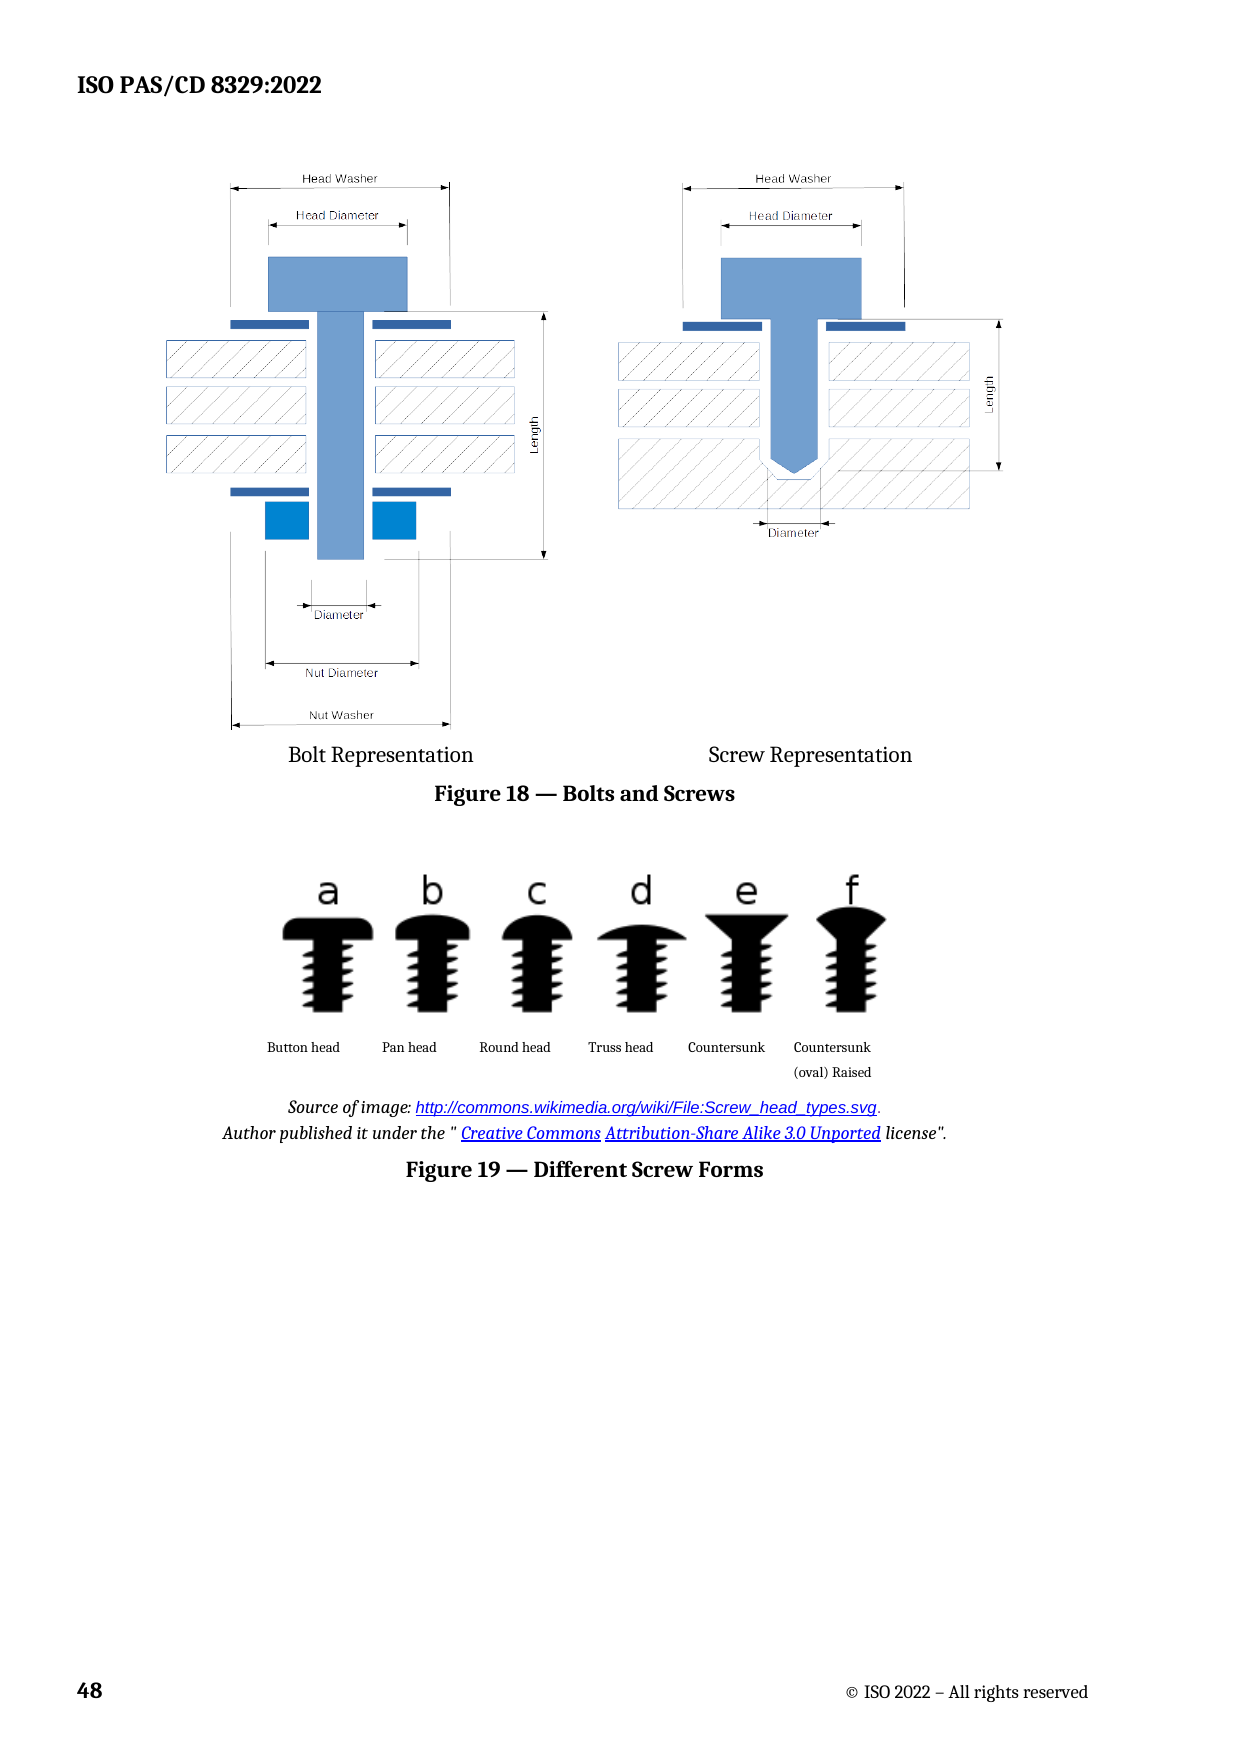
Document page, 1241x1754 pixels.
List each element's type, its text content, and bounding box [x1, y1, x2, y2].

picture [618, 173, 1004, 537]
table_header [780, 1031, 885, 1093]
text Figure 18 — Bolts and Screws [77, 781, 1092, 807]
picture [272, 867, 898, 1019]
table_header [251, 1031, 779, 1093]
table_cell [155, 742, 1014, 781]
text Figure 19 — Different Screw Forms [77, 1157, 1092, 1184]
picture [166, 173, 549, 730]
text Source of image: http://commons.wikimedia.org/wiki/File:Screw_head_types.svg. Author published it under the " Creative Commons Attribution-Share Alike 3.0 Unported license". [77, 1093, 1092, 1145]
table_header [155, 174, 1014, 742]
